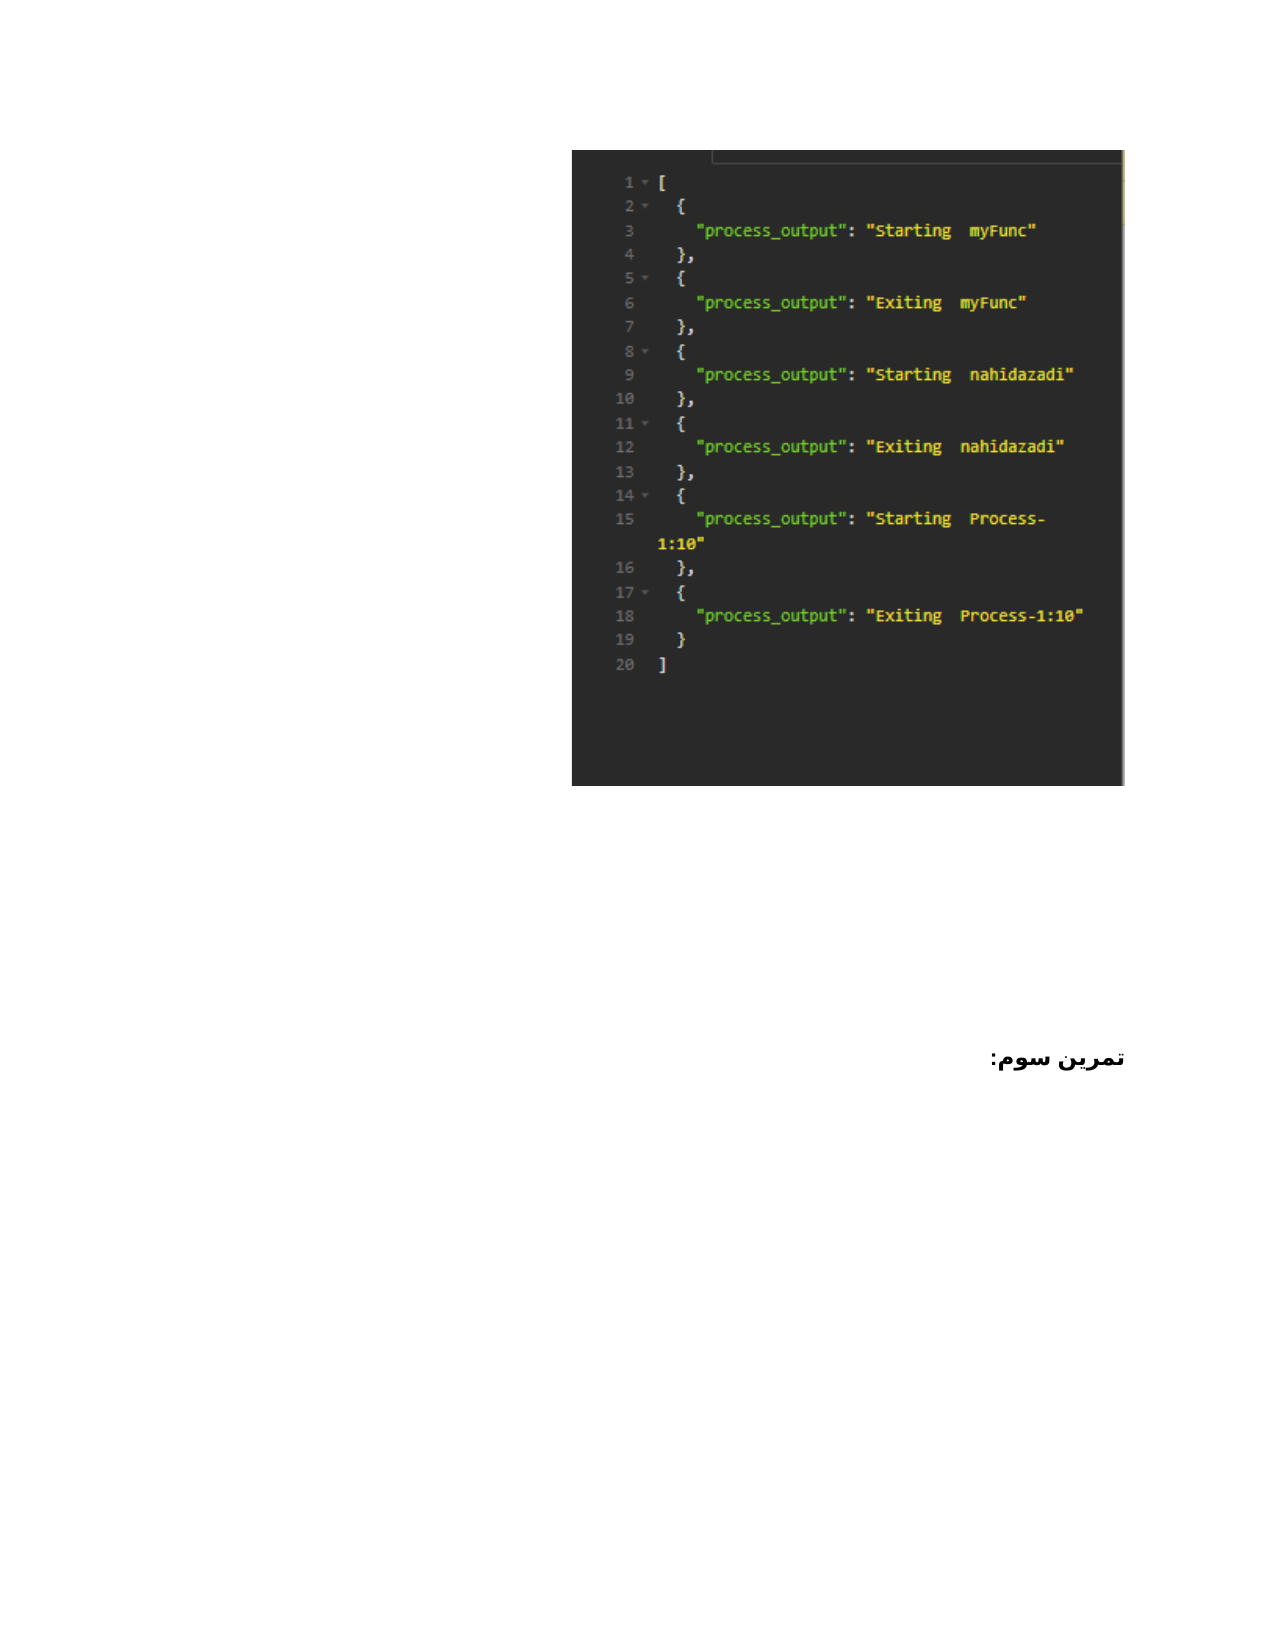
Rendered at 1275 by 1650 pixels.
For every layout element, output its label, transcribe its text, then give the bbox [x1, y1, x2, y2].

text تمرین سوم: [150, 1044, 1125, 1070]
picture [571, 150, 1125, 786]
